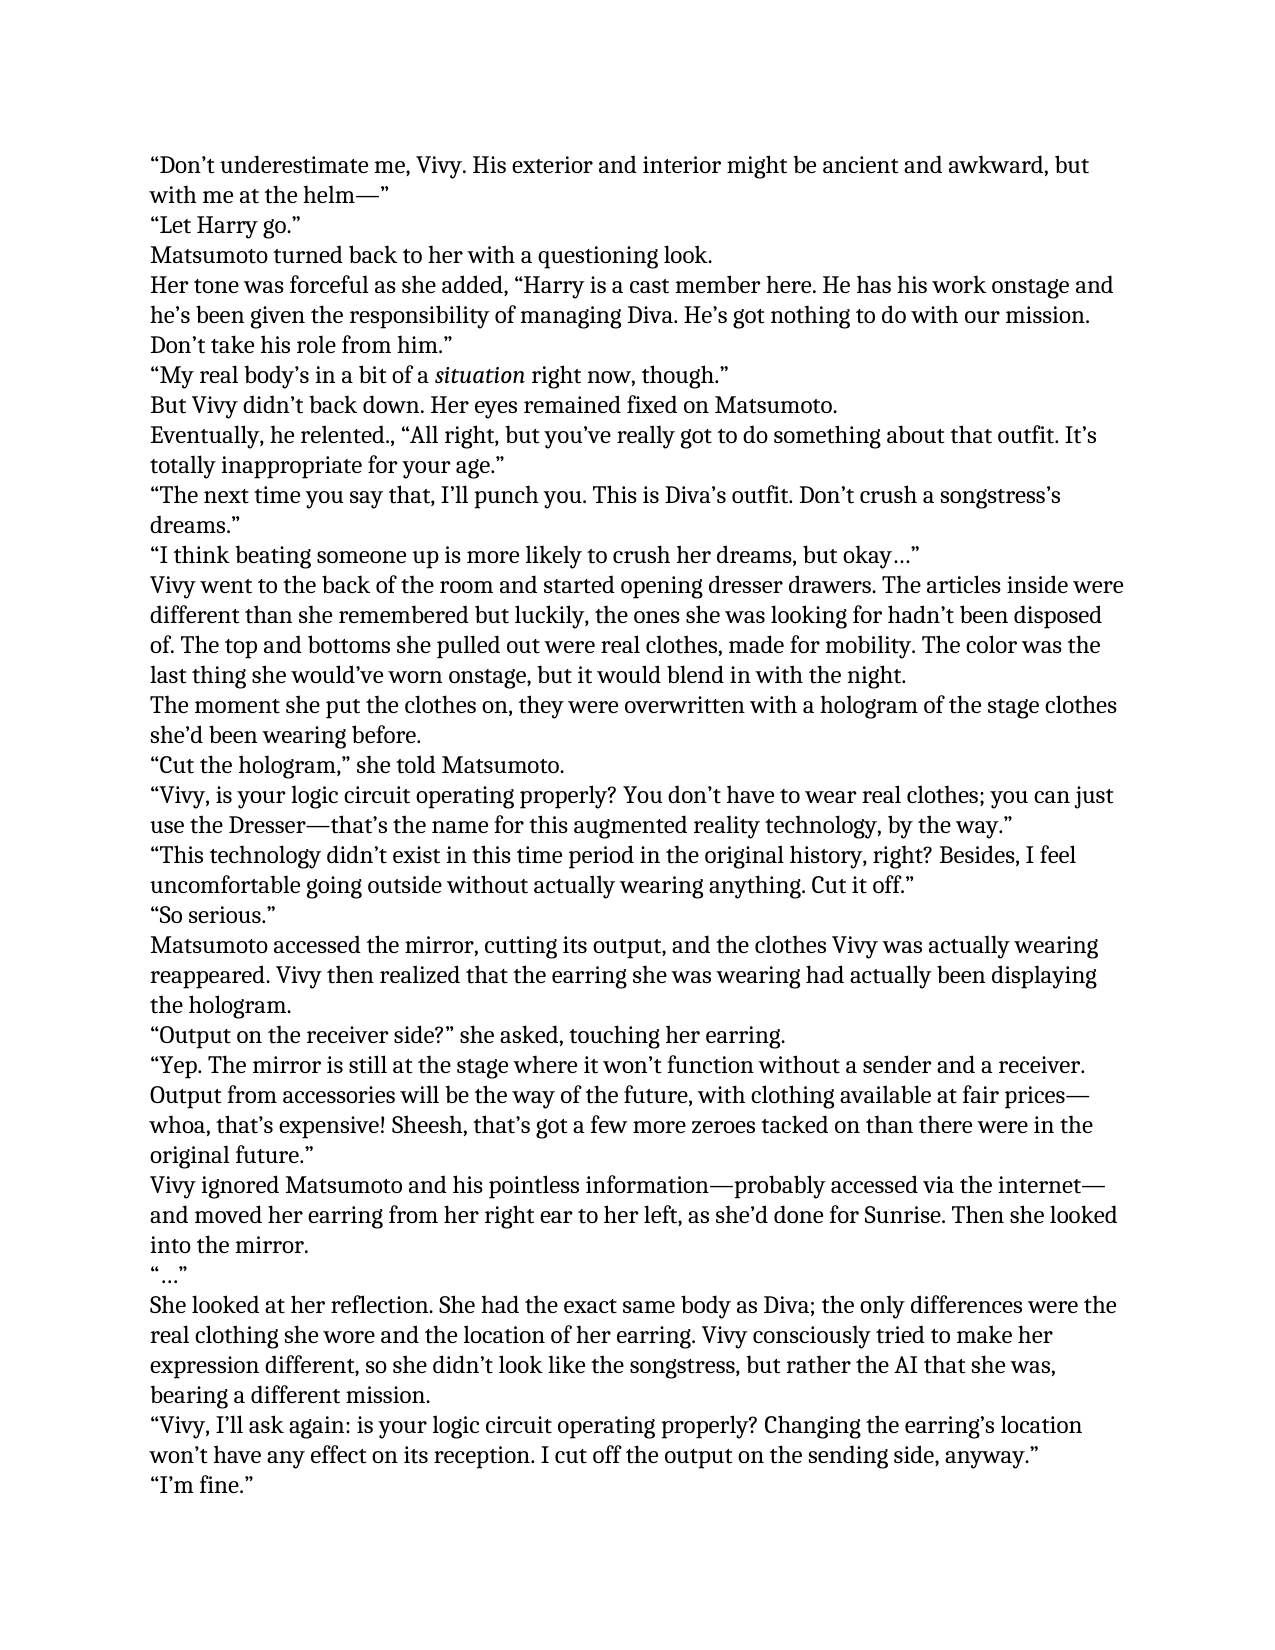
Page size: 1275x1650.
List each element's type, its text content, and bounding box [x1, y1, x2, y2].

text But Vivy didn’t back down. Her eyes remained fixed on Matsumoto. [150, 390, 1125, 420]
text She looked at her reflection. She had the exact same body as Diva; the only differences were the real clothing she wore and the location of her earring. Vivy consciously tried to make her expression different, so she didn’t look like the songstress, but rather the AI that she was, bearing a different mission. [150, 1290, 1125, 1410]
text “Output on the receiver side?” she asked, touching her earring. [150, 1020, 1125, 1050]
text The moment she put the clothes on, they were overwritten with a hologram of the stage clothes she’d been wearing before. [150, 690, 1125, 750]
text “So serious.” [150, 900, 1125, 930]
text Matsumoto turned back to her with a questioning look. [150, 240, 1125, 270]
text “This technology didn’t exist in this time period in the original history, right? Besides, I feel uncomfortable going outside without actually wearing anything. Cut it off.” [150, 840, 1125, 900]
text “Vivy, I’ll ask again: is your logic circuit operating properly? Changing the earring’s location won’t have any effect on its reception. I cut off the output on the sending side, anyway.” [150, 1410, 1125, 1470]
text “Let Harry go.” [150, 210, 1125, 240]
text “Vivy, is your logic circuit operating properly? You don’t have to wear real clothes; you can just use the Dresser—that’s the name for this augmented reality technology, by the way.” [150, 780, 1125, 840]
text “I’m fine.” [150, 1470, 1125, 1500]
text “I think beating someone up is more likely to crush her dreams, but okay…” [150, 540, 1125, 570]
text Matsumoto accessed the mirror, cutting its output, and the clothes Vivy was actually wearing reappeared. Vivy then realized that the earring she was wearing had actually been displaying the hologram. [150, 930, 1125, 1020]
text “…” [150, 1260, 1125, 1290]
text Vivy went to the back of the room and started opening dresser drawers. The articles inside were different than she remembered but luckily, the ones she was looking for hadn’t been disposed of. The top and bottoms she pulled out were real clothes, made for mobility. The color was the last thing she would’ve worn onstage, but it would blend in with the night. [150, 570, 1125, 690]
text “Yep. The mirror is still at the stage where it won’t function without a sender and a receiver. Output from accessories will be the way of the future, with clothing available at fair prices—whoa, that’s expensive! Sheesh, that’s got a few more zeroes tacked on than there were in the original future.” [150, 1050, 1125, 1170]
text Eventually, he relented., “All right, but you’ve really got to do something about that outfit. It’s totally inappropriate for your age.” [150, 420, 1125, 480]
text “The next time you say that, I’ll punch you. This is Diva’s outfit. Don’t crush a songstress’s dreams.” [150, 480, 1125, 540]
text “My real body’s in a bit of a situation right now, though.” [150, 360, 1125, 390]
text “Don’t underestimate me, Vivy. His exterior and interior might be ancient and awkward, but with me at the helm—” [150, 150, 1125, 210]
text Vivy ignored Matsumoto and his pointless information—probably accessed via the internet—and moved her earring from her right ear to her left, as she’d done for Sunrise. Then she looked into the mirror. [150, 1170, 1125, 1260]
text “Cut the hologram,” she told Matsumoto. [150, 750, 1125, 780]
text Her tone was forceful as she added, “Harry is a cast member here. He has his work onstage and he’s been given the responsibility of managing Diva. He’s got nothing to do with our mission. Don’t take his role from him.” [150, 270, 1125, 360]
